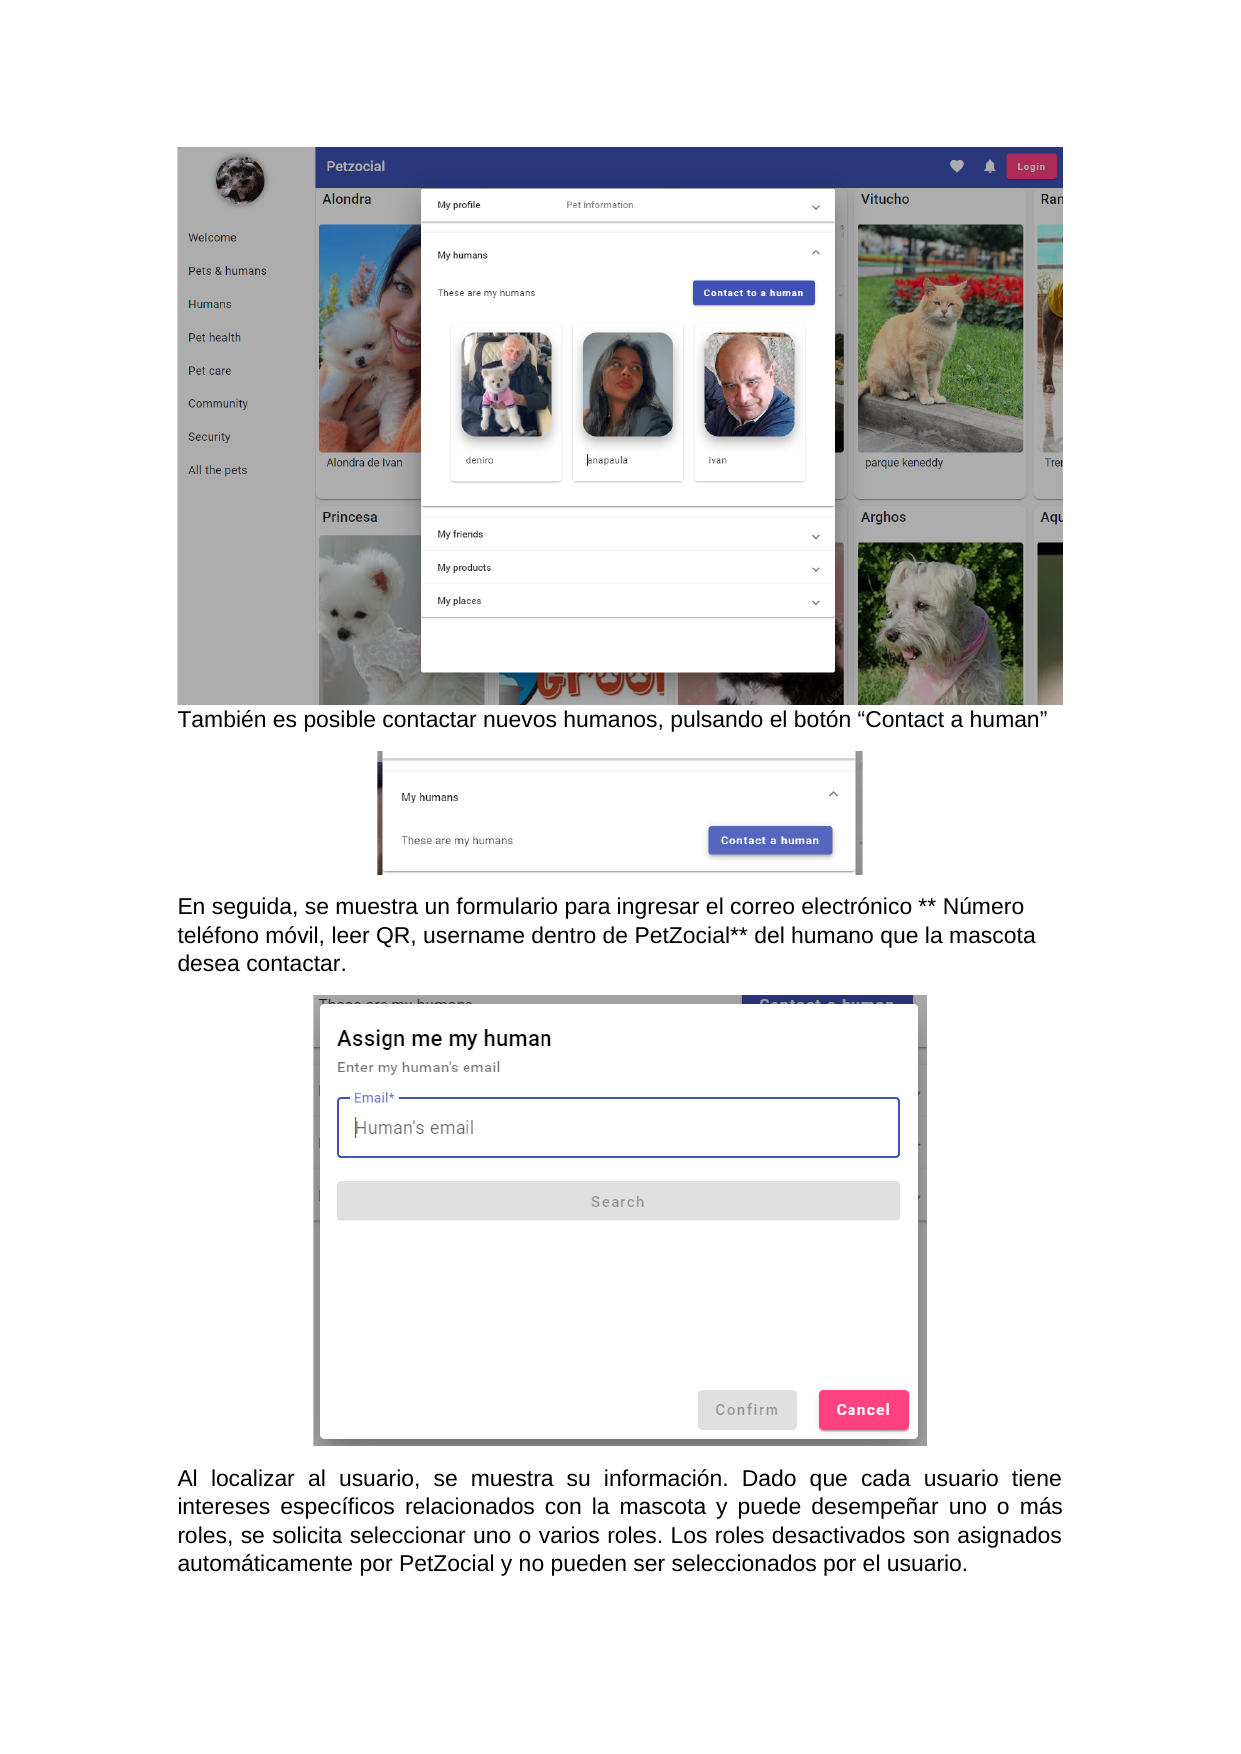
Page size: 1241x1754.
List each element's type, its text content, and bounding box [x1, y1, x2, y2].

picture [313, 995, 927, 1446]
picture [177, 147, 1063, 705]
picture [377, 751, 863, 875]
text Al localizar al usuario, se muestra su información. Dado que cada usuario tiene intereses específicos relacionados con la mascota y puede desempeñar uno o más roles, se solicita seleccionar uno o varios roles. Los roles desactivados son asignados automáticamente por PetZocial y no pueden ser seleccionados por el usuario. [177, 1465, 1063, 1576]
text En seguida, se muestra un formulario para ingresar el correo electrónico ** Número teléfono móvil, leer QR, username dentro de PetZocial** del humano que la mascota desea contactar. [177, 893, 1063, 977]
text También es posible contactar nuevos humanos, pulsando el botón “Contact a human” [177, 705, 1063, 733]
